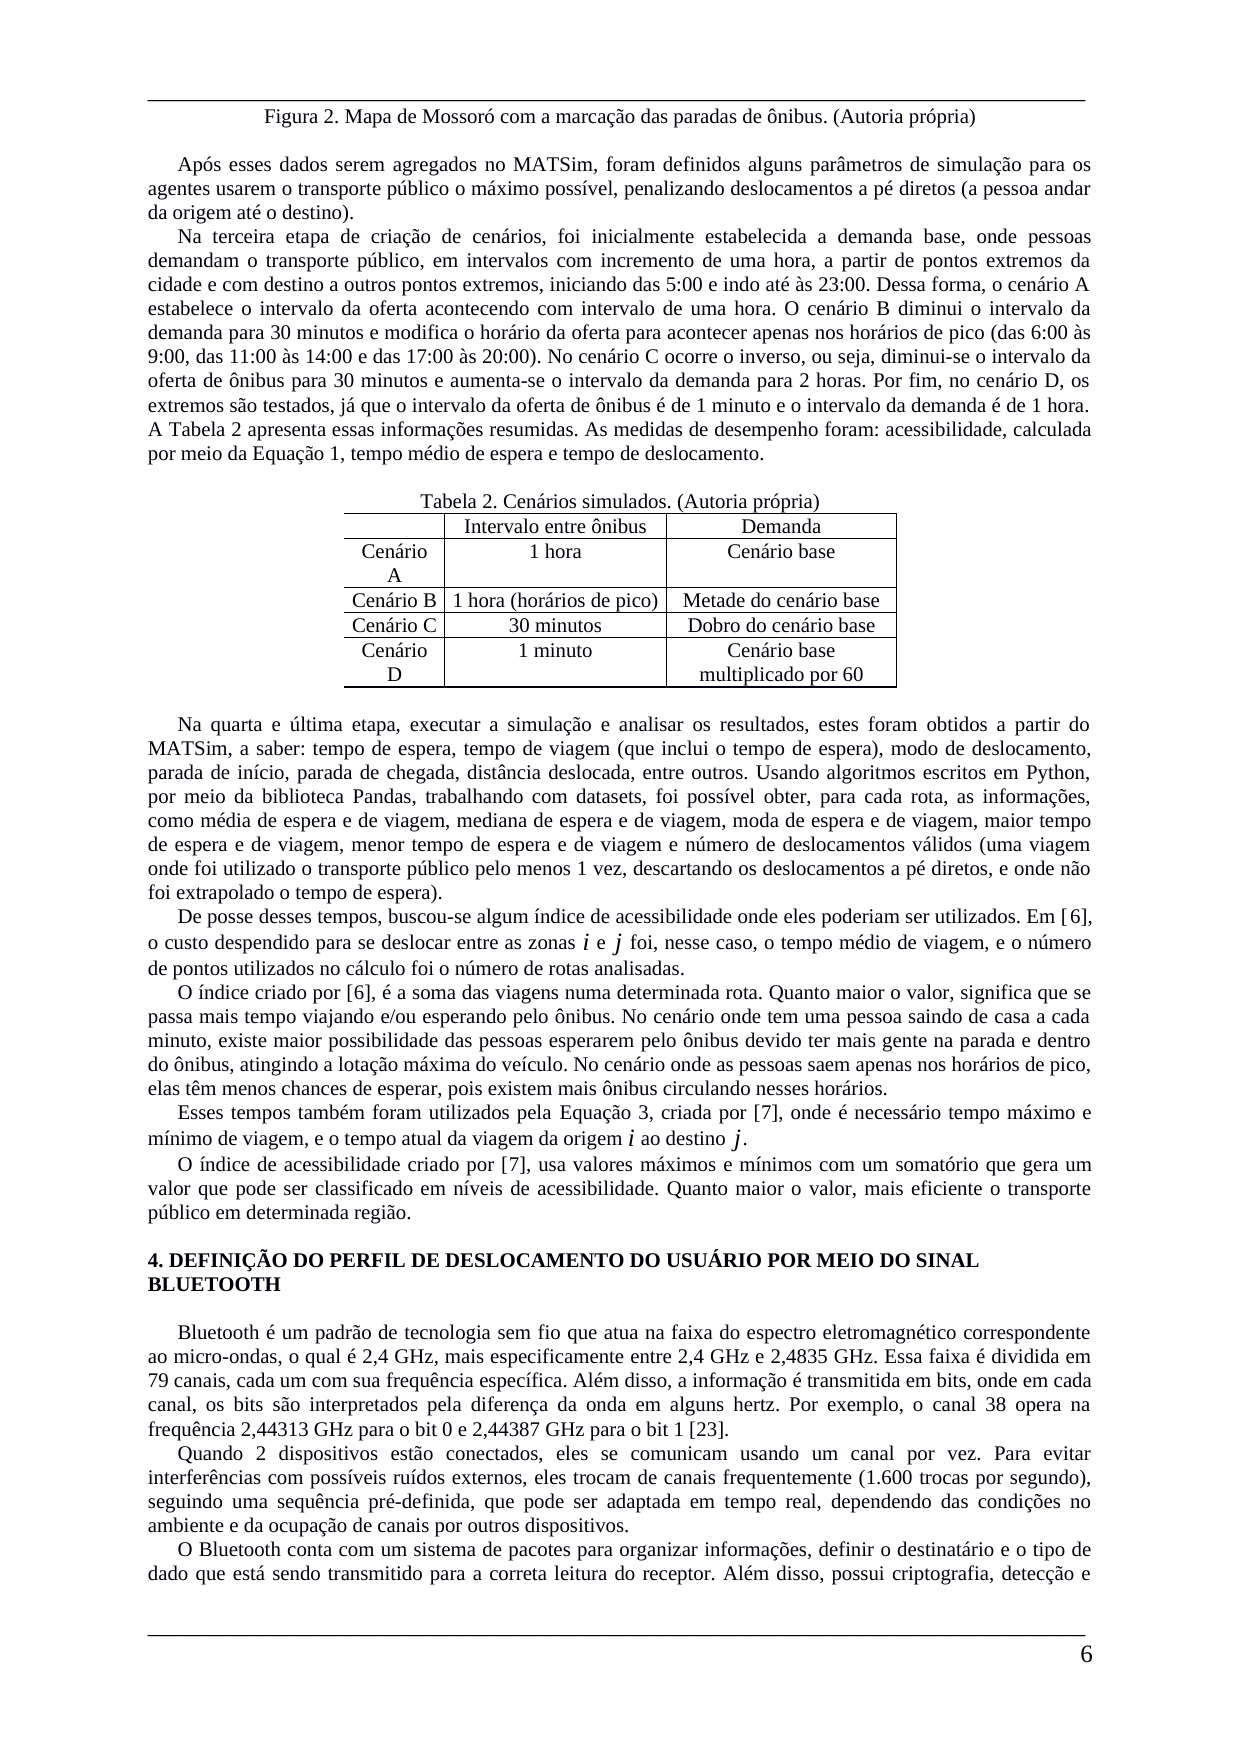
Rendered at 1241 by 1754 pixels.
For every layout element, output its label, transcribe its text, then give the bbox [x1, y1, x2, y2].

table_cell 1 hora [445, 539, 666, 587]
table_cell Cenário C [344, 613, 444, 637]
table_header Intervalo entre ônibus [445, 514, 666, 538]
table_header Demanda [667, 514, 896, 538]
table_cell 1 hora (horários de pico) [445, 588, 666, 612]
text Na quarta e última etapa, executar a simulação e analisar os resultados, estes foram obtidos a partir do MATSim, a saber: tempo de espera, tempo de viagem (que inclui o tempo de espera), modo de deslocamento, parada de início, parada de chegada, distância deslocada, entre outros. Usando algoritmos escritos em Python, por meio da biblioteca Pandas, trabalhando com datasets, foi possível obter, para cada rota, as informações, como média de espera e de viagem, mediana de espera e de viagem, moda de espera e de viagem, maior tempo de espera e de viagem, menor tempo de espera e de viagem e número de deslocamentos válidos (uma viagem onde foi utilizado o transporte público pelo menos 1 vez, descartando os deslocamentos a pé diretos, e onde não foi extrapolado o tempo de espera). [148, 712, 1092, 904]
table_cell Cenário base [667, 539, 896, 587]
text O índice de acessibilidade criado por [7], usa valores máximos e mínimos com um somatório que gera um valor que pode ser classificado em níveis de acessibilidade. Quanto maior o valor, mais eficiente o transporte público em determinada região. [148, 1152, 1092, 1224]
text Bluetooth é um padrão de tecnologia sem fio que atua na faixa do espectro eletromagnético correspondente ao micro-ondas, o qual é 2,4 GHz, mais especificamente entre 2,4 GHz e 2,4835 GHz. Essa faixa é dividida em 79 canais, cada um com sua frequência específica. Além disso, a informação é transmitida em bits, onde em cada canal, os bits são interpretados pela diferença da onda em alguns hertz. Por exemplo, o canal 38 opera na frequência 2,44313 GHz para o bit 0 e 2,44387 GHz para o bit 1 [23]. [148, 1320, 1092, 1441]
text Tabela 2. Cenários simulados. (Autoria própria) [148, 489, 1092, 513]
table_cell Cenário D [344, 638, 444, 686]
table_cell Cenário A [344, 539, 444, 587]
table_cell 1 minuto [445, 638, 666, 686]
table_cell 30 minutos [445, 613, 666, 637]
text Quando 2 dispositivos estão conectados, eles se comunicam usando um canal por vez. Para evitar interferências com possíveis ruídos externos, eles trocam de canais frequentemente (1.600 trocas por segundo), seguindo uma sequência pré-definida, que pode ser adaptada em tempo real, dependendo das condições no ambiente e da ocupação de canais por outros dispositivos. [148, 1441, 1092, 1537]
text Após esses dados serem agregados no MATSim, foram definidos alguns parâmetros de simulação para os agentes usarem o transporte público o máximo possível, penalizando deslocamentos a pé diretos (a pessoa andar da origem até o destino). [148, 152, 1092, 224]
table_cell Metade do cenário base [667, 588, 896, 612]
table_cell Cenário B [344, 588, 444, 612]
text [148, 1537, 1092, 1585]
text De posse desses tempos, buscou-se algum índice de acessibilidade onde eles poderiam ser utilizados. Em [6], o custo despendido para se deslocar entre as zonas e foi, nesse caso, o tempo médio de viagem, e o número de pontos utilizados no cálculo foi o número de rotas analisadas. [148, 904, 1092, 980]
text Na terceira etapa de criação de cenários, foi inicialmente estabelecida a demanda base, onde pessoas demandam o transporte público, em intervalos com incremento de uma hora, a partir de pontos extremos da cidade e com destino a outros pontos extremos, iniciando das 5:00 e indo até às 23:00. Dessa forma, o cenário A estabelece o intervalo da oferta acontecendo com intervalo de uma hora. O cenário B diminui o intervalo da demanda para 30 minutos e modifica o horário da oferta para acontecer apenas nos horários de pico (das 6:00 às 9:00, das 11:00 às 14:00 e das 17:00 às 20:00). No cenário C ocorre o inverso, ou seja, diminui-se o intervalo da oferta de ônibus para 30 minutos e aumenta-se o intervalo da demanda para 2 horas. Por fim, no cenário D, os extremos são testados, já que o intervalo da oferta de ônibus é de 1 minuto e o intervalo da demanda é de 1 hora. A Tabela 2 apresenta essas informações resumidas. As medidas de desempenho foram: acessibilidade, calculada por meio da Equação 1, tempo médio de espera e tempo de deslocamento. [148, 224, 1092, 465]
text Figura 2. Mapa de Mossoró com a marcação das paradas de ônibus. (Autoria própria) [148, 104, 1092, 128]
table_cell Cenário base multiplicado por 60 [667, 638, 896, 686]
table_header [344, 514, 444, 538]
text Esses tempos também foram utilizados pela Equação 3, criada por [7], onde é necessário tempo máximo e mínimo de viagem, e o tempo atual da viagem da origem ao destino . [148, 1100, 1092, 1152]
table_cell Dobro do cenário base [667, 613, 896, 637]
text 4. DEFINIÇÃO DO PERFIL DE DESLOCAMENTO DO USUÁRIO POR MEIO DO SINAL BLUETOOTH [148, 1248, 1092, 1296]
text O índice criado por [6], é a soma das viagens numa determinada rota. Quanto maior o valor, significa que se passa mais tempo viajando e/ou esperando pelo ônibus. No cenário onde tem uma pessoa saindo de casa a cada minuto, existe maior possibilidade das pessoas esperarem pelo ônibus devido ter mais gente na parada e dentro do ônibus, atingindo a lotação máxima do veículo. No cenário onde as pessoas saem apenas nos horários de pico, elas têm menos chances de esperar, pois existem mais ônibus circulando nesses horários. [148, 980, 1092, 1100]
